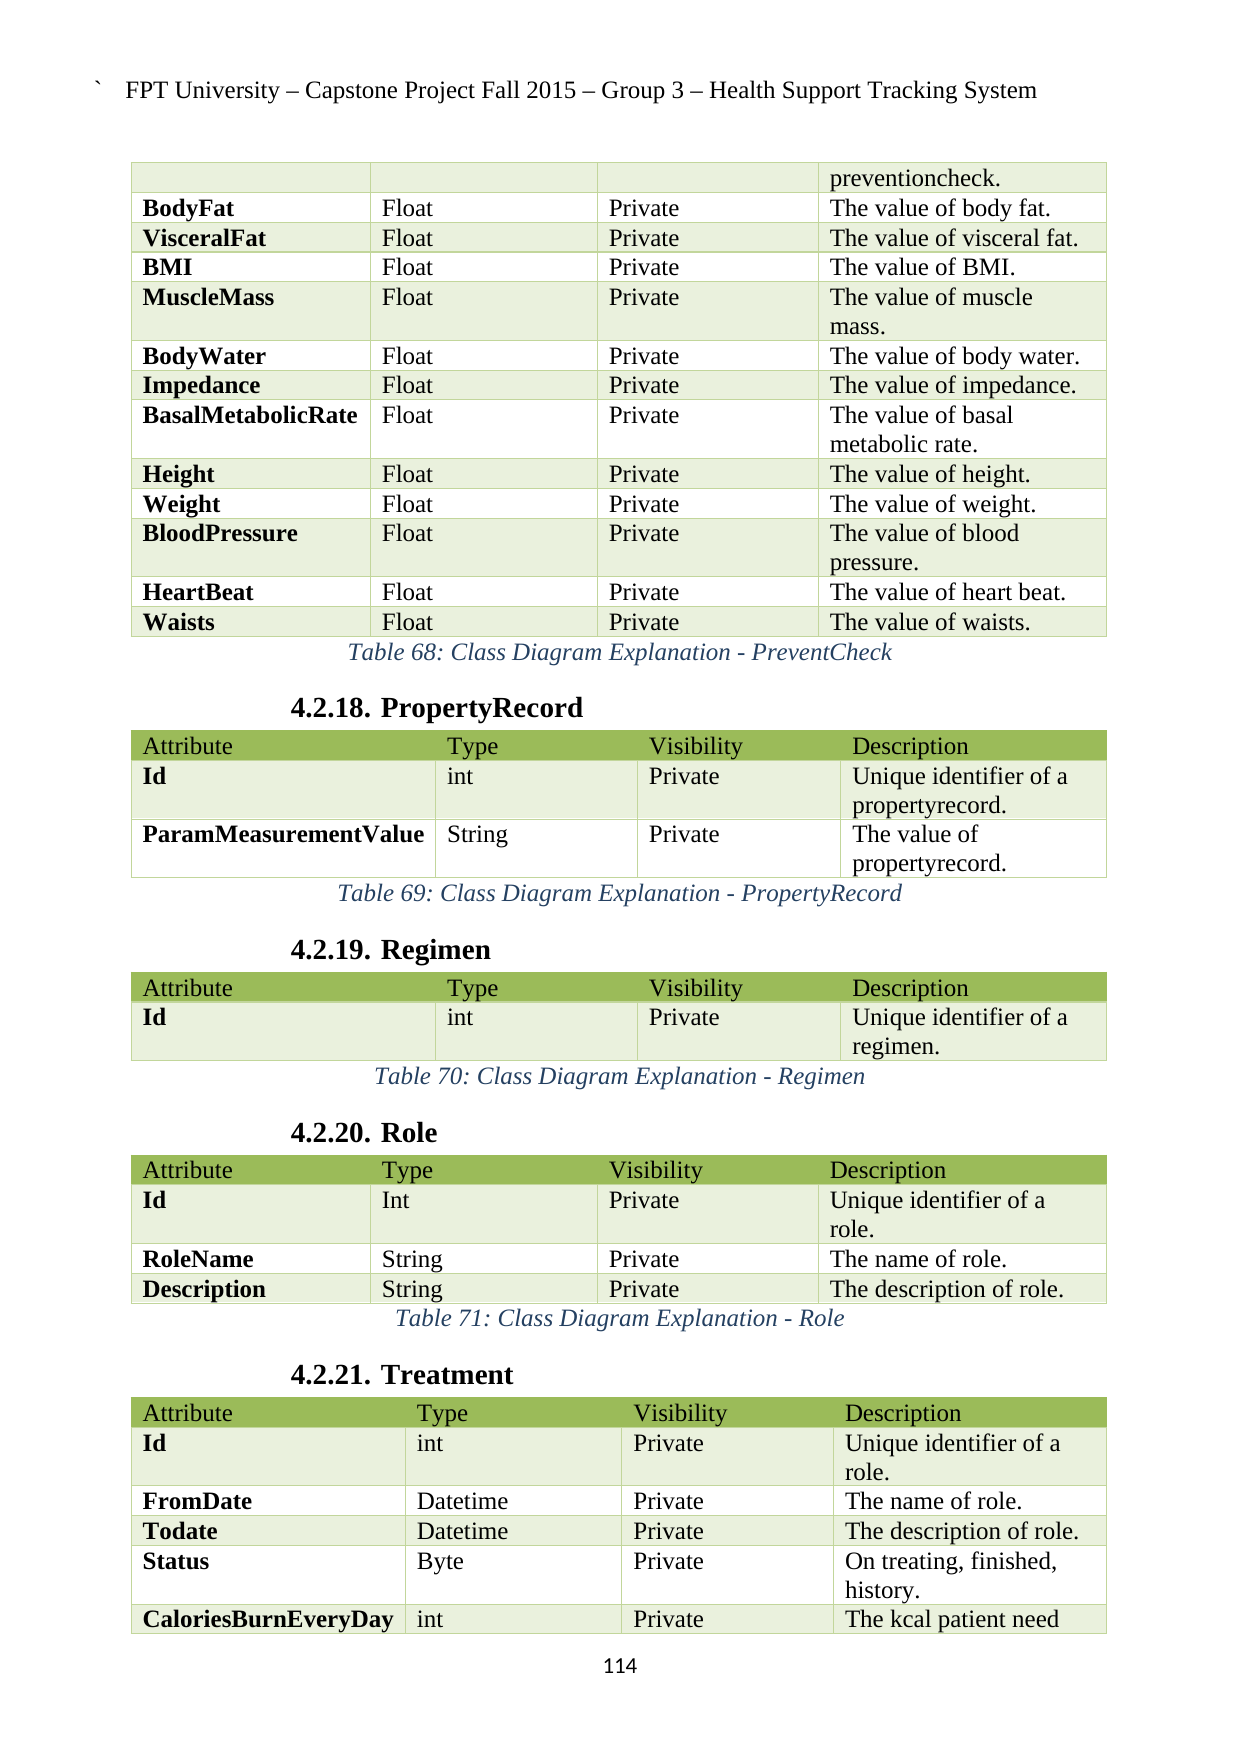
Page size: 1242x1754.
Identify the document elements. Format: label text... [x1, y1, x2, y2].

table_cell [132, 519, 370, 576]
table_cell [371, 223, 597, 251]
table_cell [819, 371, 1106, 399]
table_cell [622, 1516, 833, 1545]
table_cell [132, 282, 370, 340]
text Table 70: Class Diagram Explanation - Regimen [94, 1061, 1146, 1090]
subtitle PropertyRecord [291, 690, 1146, 724]
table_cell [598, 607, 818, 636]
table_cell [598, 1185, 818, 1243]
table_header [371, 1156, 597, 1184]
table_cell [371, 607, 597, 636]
text Table 71: Class Diagram Explanation - Role [94, 1303, 1146, 1332]
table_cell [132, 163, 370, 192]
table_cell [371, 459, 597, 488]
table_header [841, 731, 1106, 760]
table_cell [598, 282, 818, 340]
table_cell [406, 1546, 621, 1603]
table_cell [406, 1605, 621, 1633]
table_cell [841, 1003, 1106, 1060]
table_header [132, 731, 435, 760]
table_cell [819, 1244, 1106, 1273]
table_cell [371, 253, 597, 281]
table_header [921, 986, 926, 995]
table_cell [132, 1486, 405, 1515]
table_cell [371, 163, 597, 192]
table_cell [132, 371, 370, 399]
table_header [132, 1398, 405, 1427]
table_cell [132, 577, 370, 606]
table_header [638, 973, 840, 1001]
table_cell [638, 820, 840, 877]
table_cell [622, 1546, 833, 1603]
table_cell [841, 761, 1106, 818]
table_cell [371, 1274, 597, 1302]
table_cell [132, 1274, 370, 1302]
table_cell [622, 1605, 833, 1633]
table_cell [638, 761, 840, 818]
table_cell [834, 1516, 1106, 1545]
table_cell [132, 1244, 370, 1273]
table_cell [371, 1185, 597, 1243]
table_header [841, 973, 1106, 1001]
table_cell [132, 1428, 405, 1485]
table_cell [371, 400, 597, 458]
subtitle Regimen [291, 932, 1146, 965]
text Table 69: Class Diagram Explanation - PropertyRecord [94, 878, 1146, 907]
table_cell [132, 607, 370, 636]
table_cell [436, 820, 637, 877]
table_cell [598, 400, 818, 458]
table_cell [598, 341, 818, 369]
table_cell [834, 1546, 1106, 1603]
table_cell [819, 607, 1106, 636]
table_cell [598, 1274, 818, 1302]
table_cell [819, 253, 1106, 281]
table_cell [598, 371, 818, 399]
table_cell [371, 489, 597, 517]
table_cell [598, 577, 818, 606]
subtitle Treatment [291, 1357, 1146, 1391]
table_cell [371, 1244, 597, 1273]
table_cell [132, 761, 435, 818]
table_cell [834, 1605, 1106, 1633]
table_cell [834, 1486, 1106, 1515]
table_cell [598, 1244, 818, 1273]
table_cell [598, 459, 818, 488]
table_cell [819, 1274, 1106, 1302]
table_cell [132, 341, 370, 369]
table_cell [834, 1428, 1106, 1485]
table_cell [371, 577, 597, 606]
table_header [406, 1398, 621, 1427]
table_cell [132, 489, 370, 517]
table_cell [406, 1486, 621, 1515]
subtitle Role [291, 1115, 1146, 1148]
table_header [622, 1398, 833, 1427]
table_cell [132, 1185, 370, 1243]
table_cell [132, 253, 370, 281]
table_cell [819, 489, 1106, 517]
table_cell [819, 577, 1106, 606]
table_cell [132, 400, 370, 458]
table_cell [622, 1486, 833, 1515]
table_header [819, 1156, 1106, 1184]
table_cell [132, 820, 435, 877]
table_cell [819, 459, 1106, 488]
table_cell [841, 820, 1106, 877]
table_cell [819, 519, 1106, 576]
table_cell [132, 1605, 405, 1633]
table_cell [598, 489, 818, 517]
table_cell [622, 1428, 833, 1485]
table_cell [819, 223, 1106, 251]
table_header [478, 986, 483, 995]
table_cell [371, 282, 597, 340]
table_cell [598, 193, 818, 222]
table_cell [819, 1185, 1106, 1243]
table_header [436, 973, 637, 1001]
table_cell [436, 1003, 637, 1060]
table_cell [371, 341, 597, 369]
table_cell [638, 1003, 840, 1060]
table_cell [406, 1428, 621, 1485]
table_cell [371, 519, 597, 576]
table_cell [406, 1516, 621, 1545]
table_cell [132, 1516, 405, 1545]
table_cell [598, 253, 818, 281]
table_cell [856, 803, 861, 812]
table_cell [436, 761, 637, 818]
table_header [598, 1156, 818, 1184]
text Table 68: Class Diagram Explanation - PreventCheck [94, 637, 1146, 665]
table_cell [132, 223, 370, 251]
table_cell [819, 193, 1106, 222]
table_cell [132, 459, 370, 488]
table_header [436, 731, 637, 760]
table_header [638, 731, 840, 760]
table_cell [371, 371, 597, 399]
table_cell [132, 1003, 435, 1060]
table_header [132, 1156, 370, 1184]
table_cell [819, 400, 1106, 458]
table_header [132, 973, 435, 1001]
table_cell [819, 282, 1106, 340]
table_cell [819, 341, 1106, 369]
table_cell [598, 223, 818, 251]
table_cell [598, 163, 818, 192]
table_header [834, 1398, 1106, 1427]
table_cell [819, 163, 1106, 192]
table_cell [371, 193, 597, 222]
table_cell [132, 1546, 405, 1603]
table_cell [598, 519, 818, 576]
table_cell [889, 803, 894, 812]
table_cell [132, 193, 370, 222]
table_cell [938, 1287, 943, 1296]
